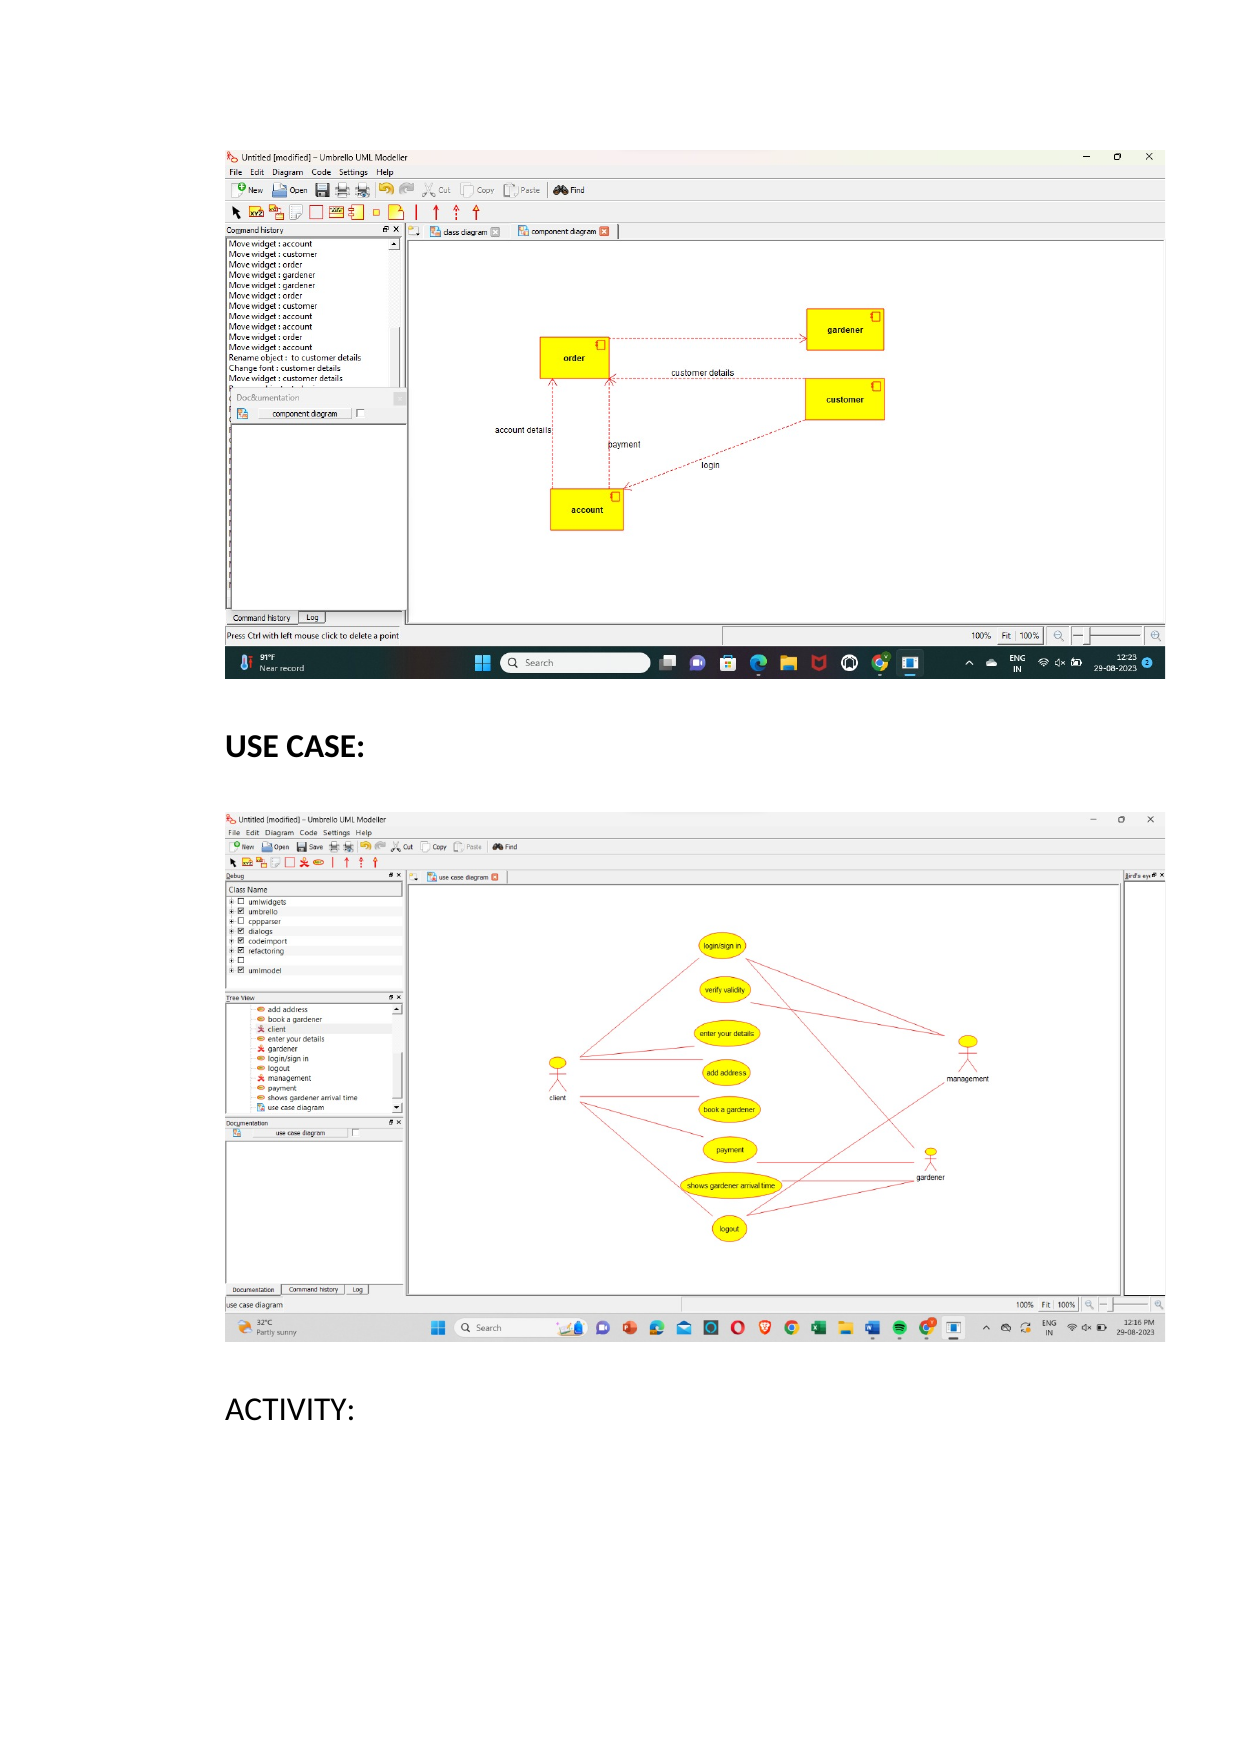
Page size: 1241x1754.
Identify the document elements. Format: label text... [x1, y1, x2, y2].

list ACTIVITY: [225, 1387, 1090, 1428]
picture [225, 812, 1166, 1342]
picture [225, 150, 1166, 679]
list USE CASE: [225, 725, 1090, 765]
